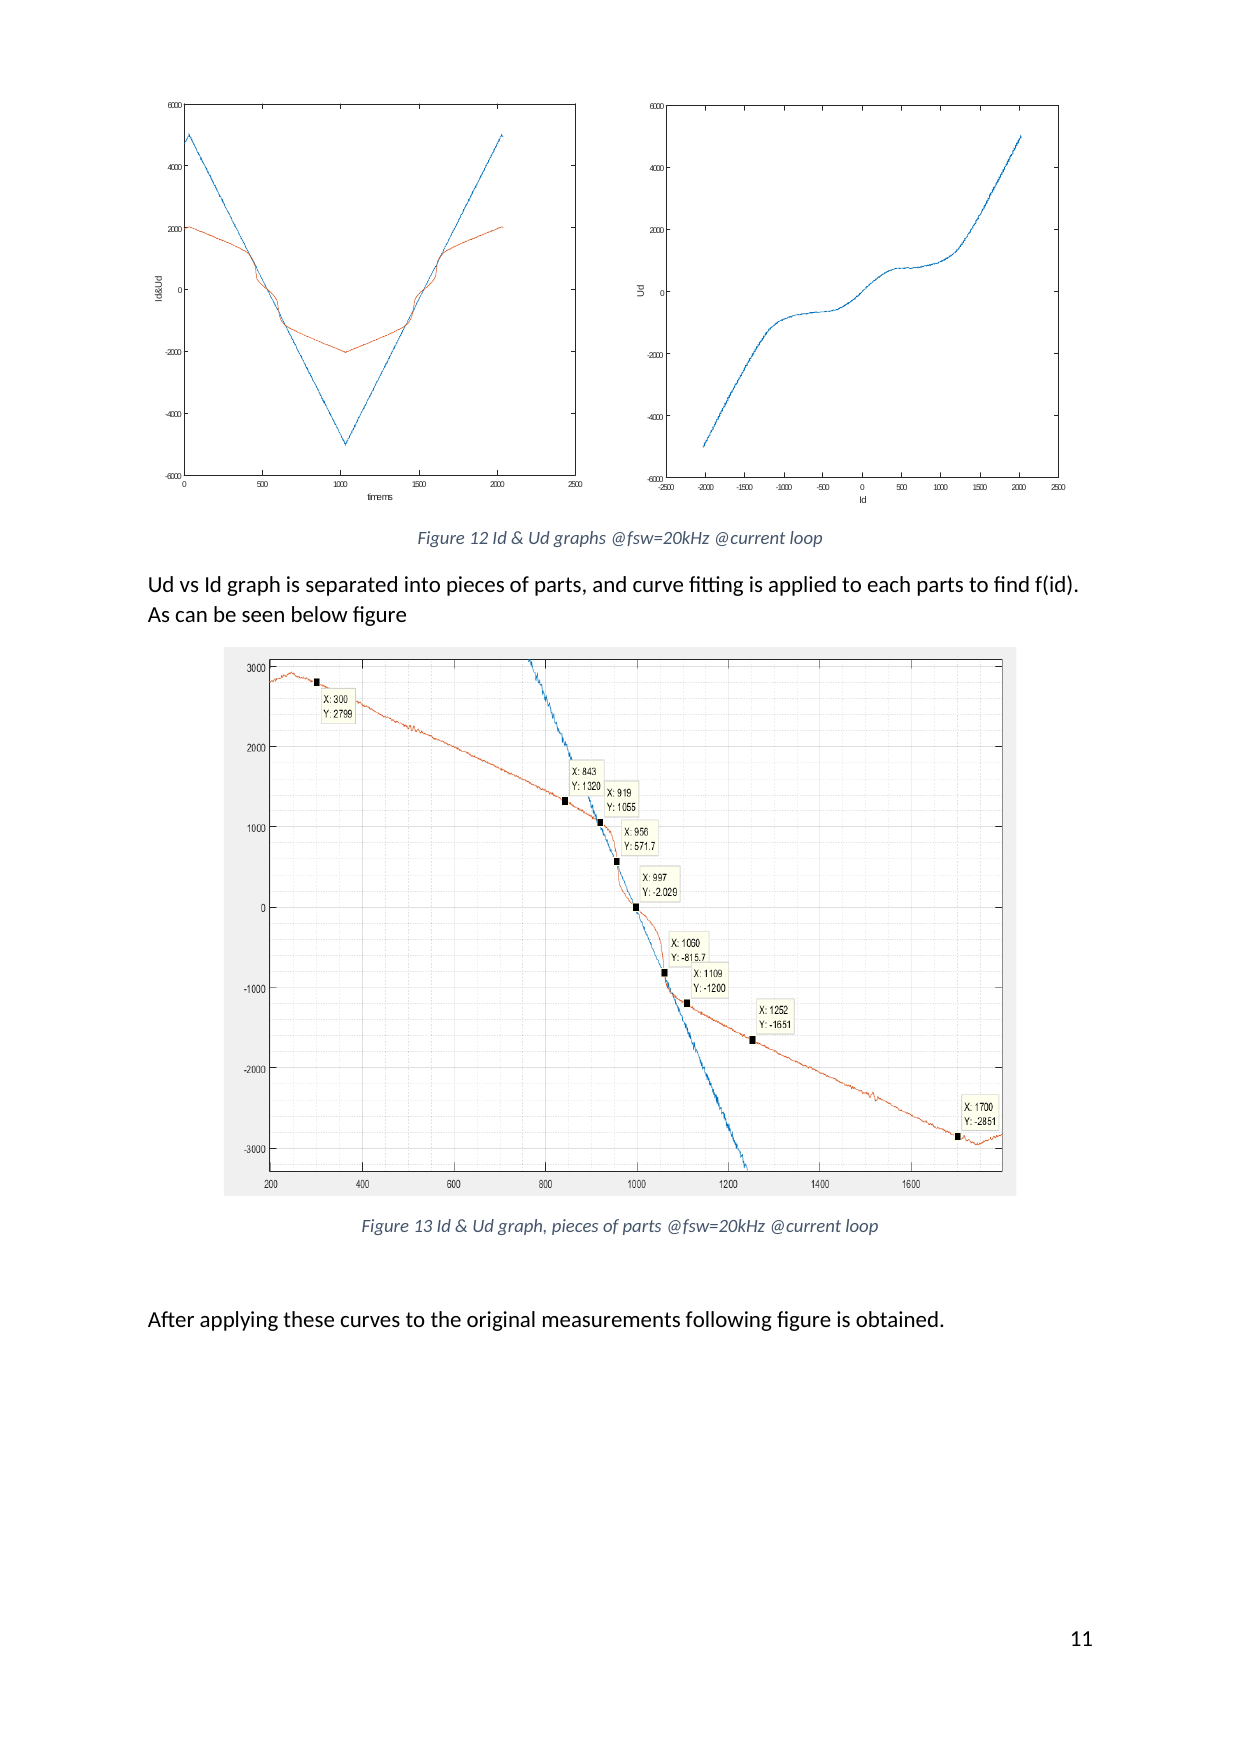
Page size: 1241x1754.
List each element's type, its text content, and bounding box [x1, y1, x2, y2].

text Figure 13 Id & Ud graph, pieces of parts @fsw=20kHz @current loop [148, 1215, 1093, 1238]
text Figure 12 Id & Ud graphs @fsw=20kHz @current loop [148, 527, 1093, 549]
text After applying these curves to the original measurements following figure is obtained. [148, 1305, 1093, 1333]
text Ud vs Id graph is separated into pieces of parts, and curve fitting is applied to each parts to find f(id). As can be seen below figure [148, 570, 1093, 628]
